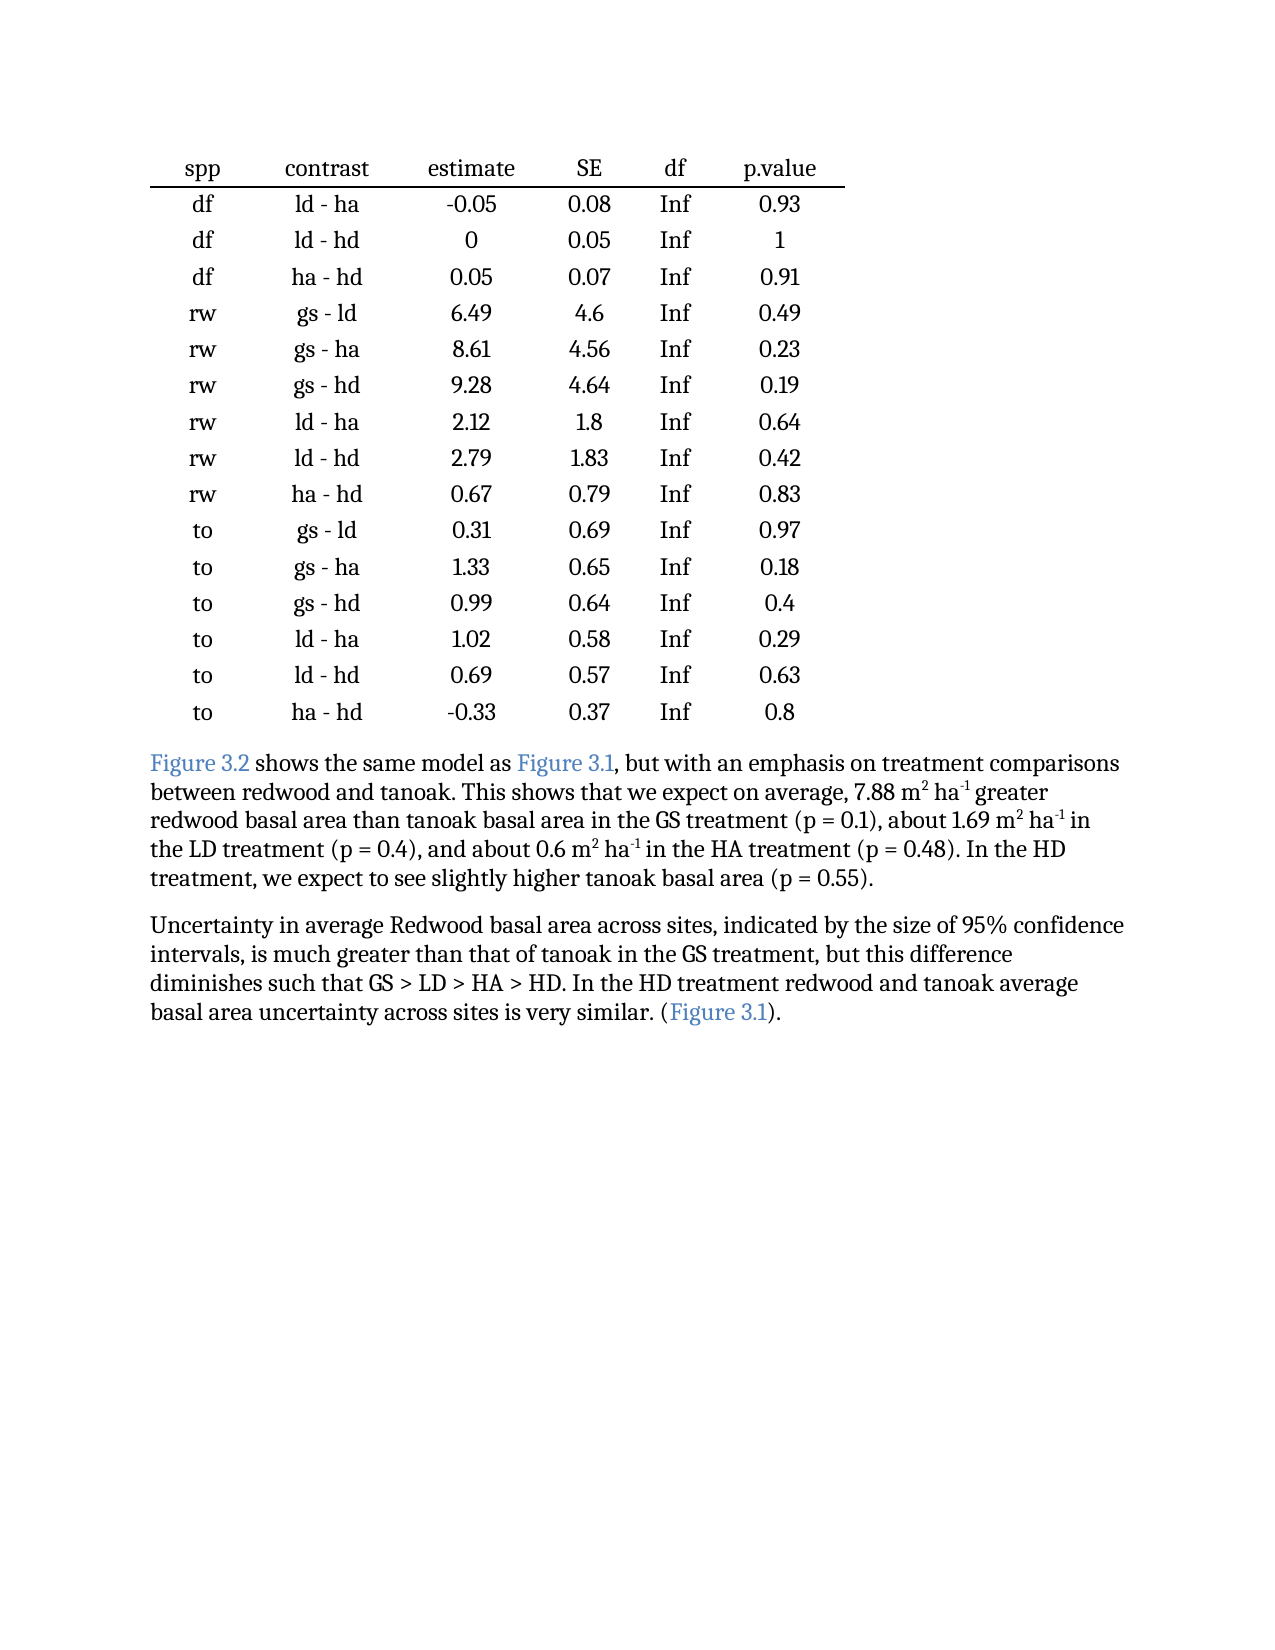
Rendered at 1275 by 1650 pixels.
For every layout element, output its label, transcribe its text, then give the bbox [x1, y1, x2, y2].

text Figure 3.2 shows the same model as Figure 3.1, but with an emphasis on treatment comparisons between redwood and tanoak. This shows that we expect on average, 7.88 m2 ha-1 greater redwood basal area than tanoak basal area in the GS treatment (p = 0.1), about 1.69 m2 ha-1 in the LD treatment (p = 0.4), and about 0.6 m2 ha-1 in the HA treatment (p = 0.48). In the HD treatment, we expect to see slightly higher tanoak basal area (p = 0.55). [150, 749, 1125, 893]
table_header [139, 150, 1114, 730]
text Uncertainty in average Redwood basal area across sites, indicated by the size of 95% confidence intervals, is much greater than that of tanoak in the GS treatment, but this difference diminishes such that GS > LD > HA > HD. In the HD treatment redwood and tanoak average basal area uncertainty across sites is very similar. (Figure 3.1). [150, 911, 1125, 1026]
